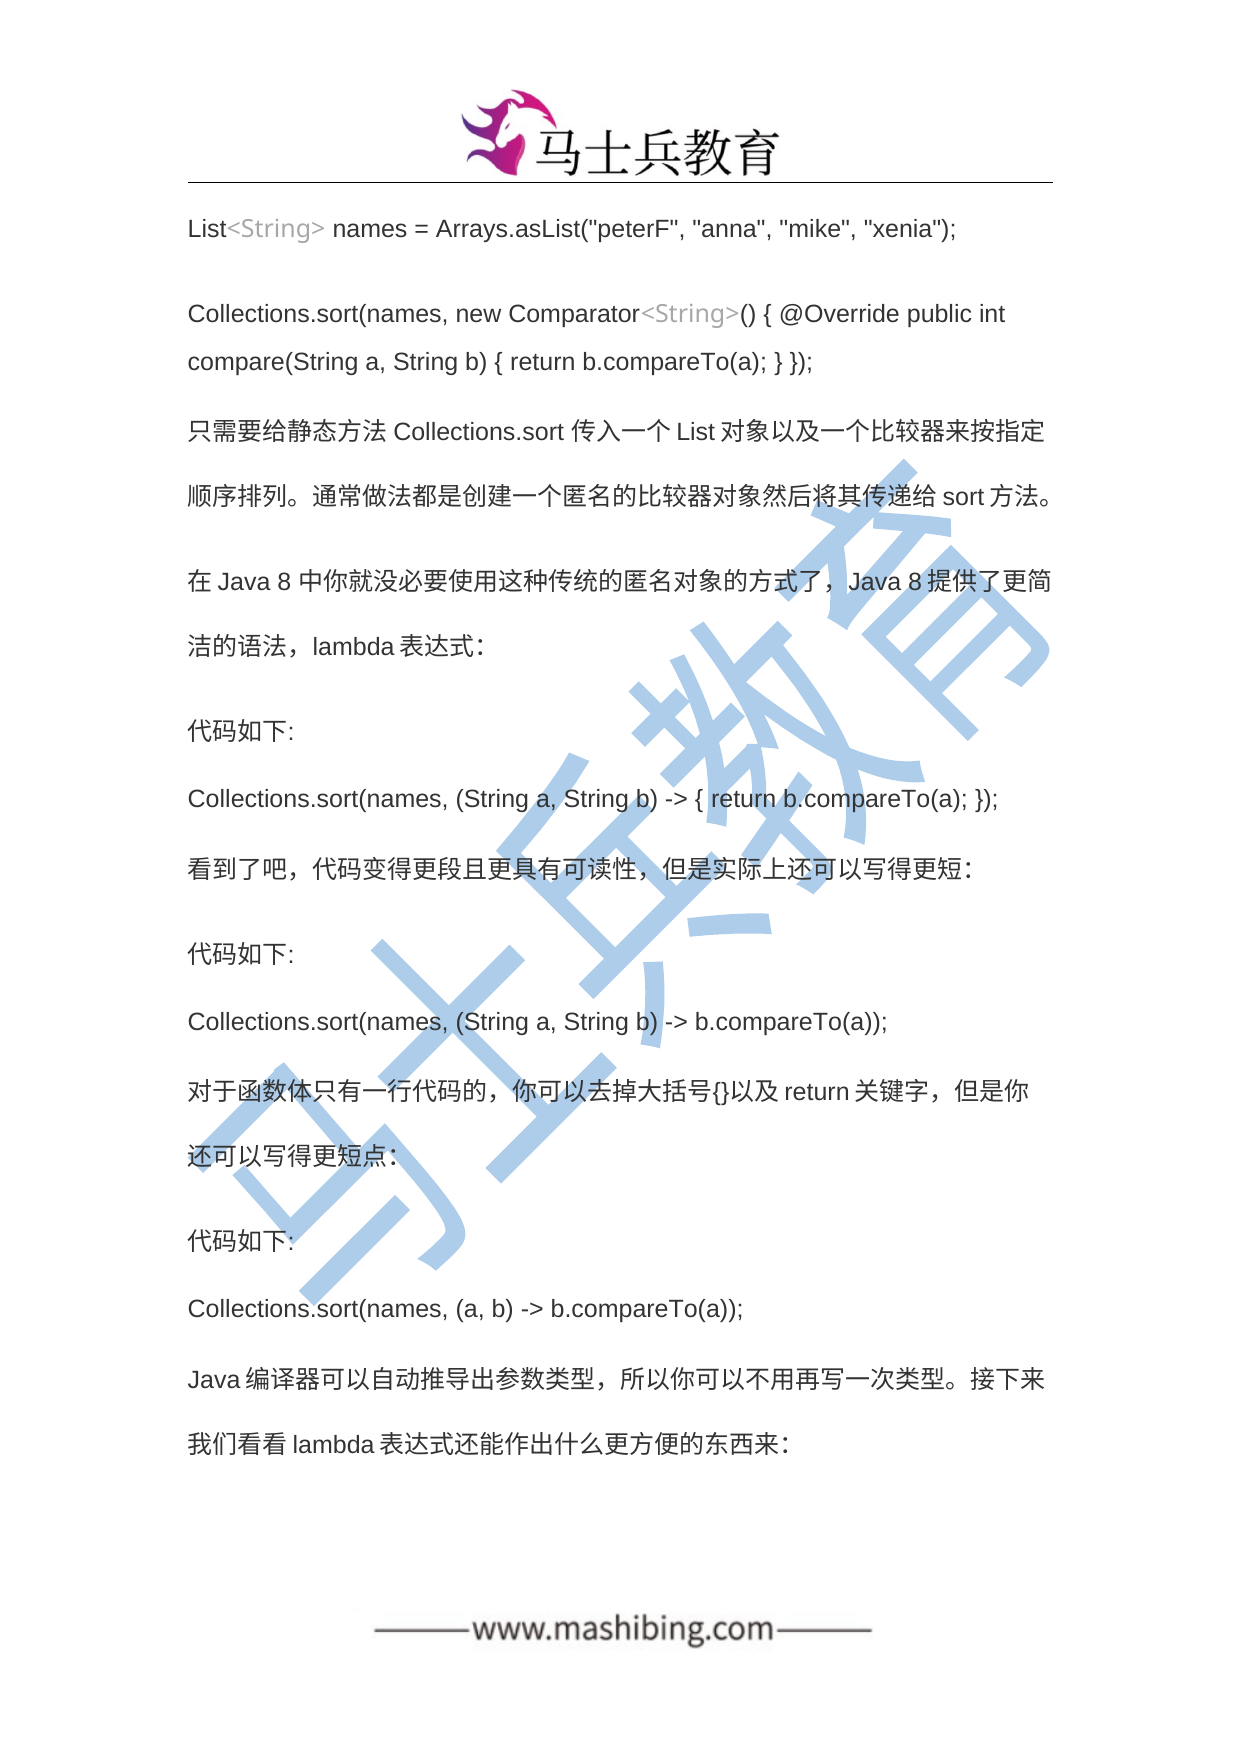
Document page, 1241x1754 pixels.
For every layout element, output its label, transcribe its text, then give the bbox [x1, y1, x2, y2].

picture [459, 88, 781, 180]
text 代码如下: [187, 920, 1053, 985]
text 看到了吧，代码变得更段且更具有可读性，但是实际上还可以写得更短： [187, 835, 1053, 900]
text Collections.sort(names, (String a, String b) -> { return b.compareTo(a); }); [187, 782, 1053, 815]
text Java编译器可以自动推导出参数类型，所以你可以不用再写一次类型。接下来我们看看lambda表达式还能作出什么更方便的东西来： [187, 1345, 1053, 1475]
picture [353, 1608, 888, 1651]
text Collections.sort(names, new Comparator<String>() { @Override public int compare(String a, String b) { return b.compareTo(a); } }); [187, 280, 1053, 377]
text 代码如下: [187, 697, 1053, 762]
text 只需要给静态方法 Collections.sort 传入一个List对象以及一个比较器来按指定顺序排列。通常做法都是创建一个匿名的比较器对象然后将其传递给sort方法。 [187, 397, 1053, 527]
text 在Java 8 中你就没必要使用这种传统的匿名对象的方式了，Java 8提供了更简洁的语法，lambda表达式： [187, 547, 1053, 677]
text Collections.sort(names, (String a, String b) -> b.compareTo(a)); [187, 1005, 1053, 1037]
text 代码如下: [187, 1207, 1053, 1272]
text Collections.sort(names, (a, b) -> b.compareTo(a)); [187, 1292, 1053, 1325]
text List<String> names = Arrays.asList("peterF", "anna", "mike", "xenia"); [187, 195, 1053, 260]
text 对于函数体只有一行代码的，你可以去掉大括号{}以及return关键字，但是你还可以写得更短点： [187, 1057, 1053, 1187]
